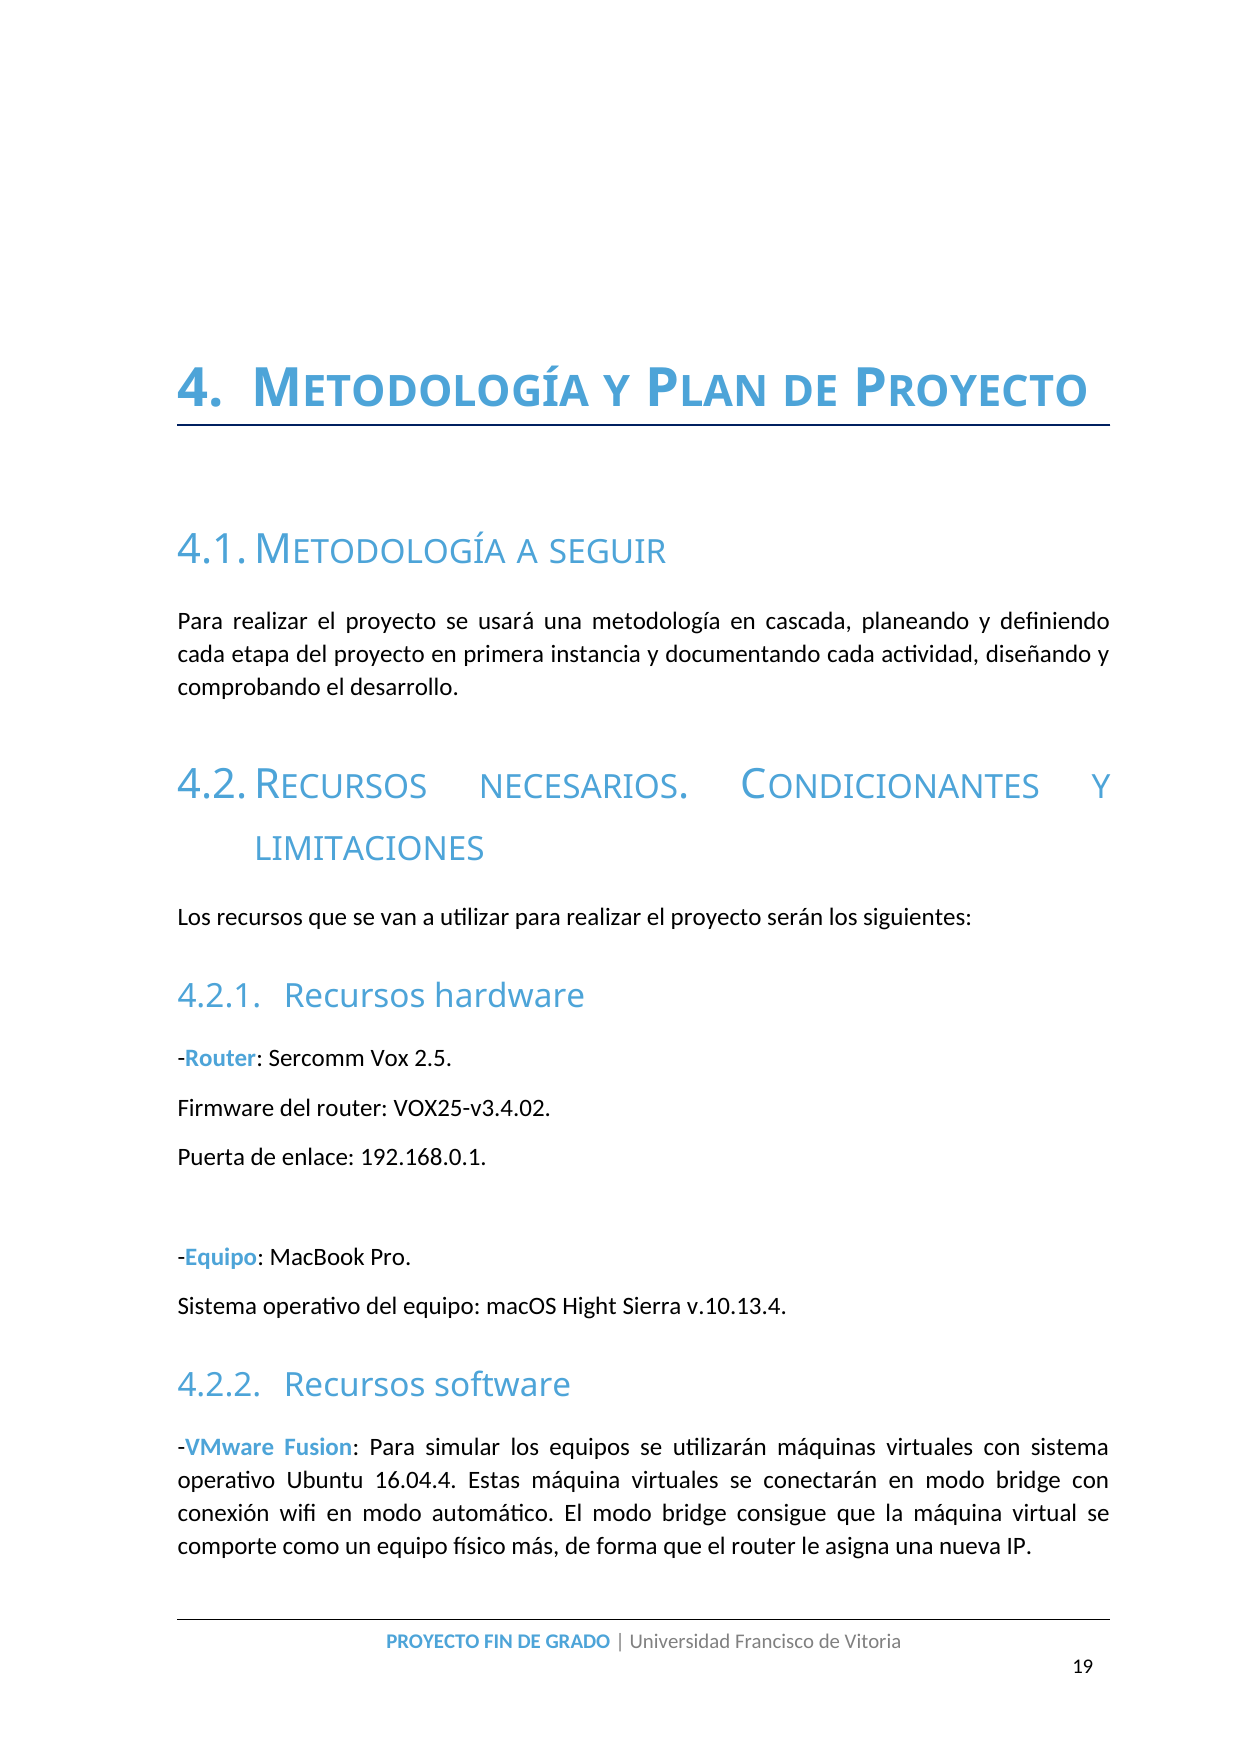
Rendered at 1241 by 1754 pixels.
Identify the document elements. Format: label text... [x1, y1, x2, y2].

text Para realizar el proyecto se usará una metodología en cascada, planeando y definiendo cada etapa del proyecto en primera instancia y documentando cada actividad, diseñando y comprobando el desarrollo. [177, 605, 1110, 702]
text Puerta de enlace: 192.168.0.1. [177, 1142, 1110, 1172]
subtitle Metodología y Plan de Proyecto [177, 348, 1110, 424]
subtitle Recursos hardware [177, 972, 1110, 1017]
text -Equipo: MacBook Pro. [177, 1241, 1110, 1271]
text -Router: Sercomm Vox 2.5. [177, 1042, 1110, 1073]
subtitle Metodología a seguir [177, 519, 1110, 576]
text Firmware del router: VOX25-v3.4.02. [177, 1092, 1110, 1122]
text -VMware Fusion: Para simular los equipos se utilizarán máquinas virtuales con sistema operativo Ubuntu 16.04.4. Estas máquina virtuales se conectarán en modo bridge con conexión wifi en modo automático. El modo bridge consigue que la máquina virtual se comporte como un equipo físico más, de forma que el router le asigna una nueva IP. [177, 1431, 1110, 1560]
text Los recursos que se van a utilizar para realizar el proyecto serán los siguientes: [177, 902, 1110, 932]
text Sistema operativo del equipo: macOS Hight Sierra v.10.13.4. [177, 1290, 1110, 1321]
subtitle Recursos necesarios. Condicionantes y limitaciones [177, 754, 1110, 872]
subtitle Recursos software [177, 1361, 1110, 1406]
